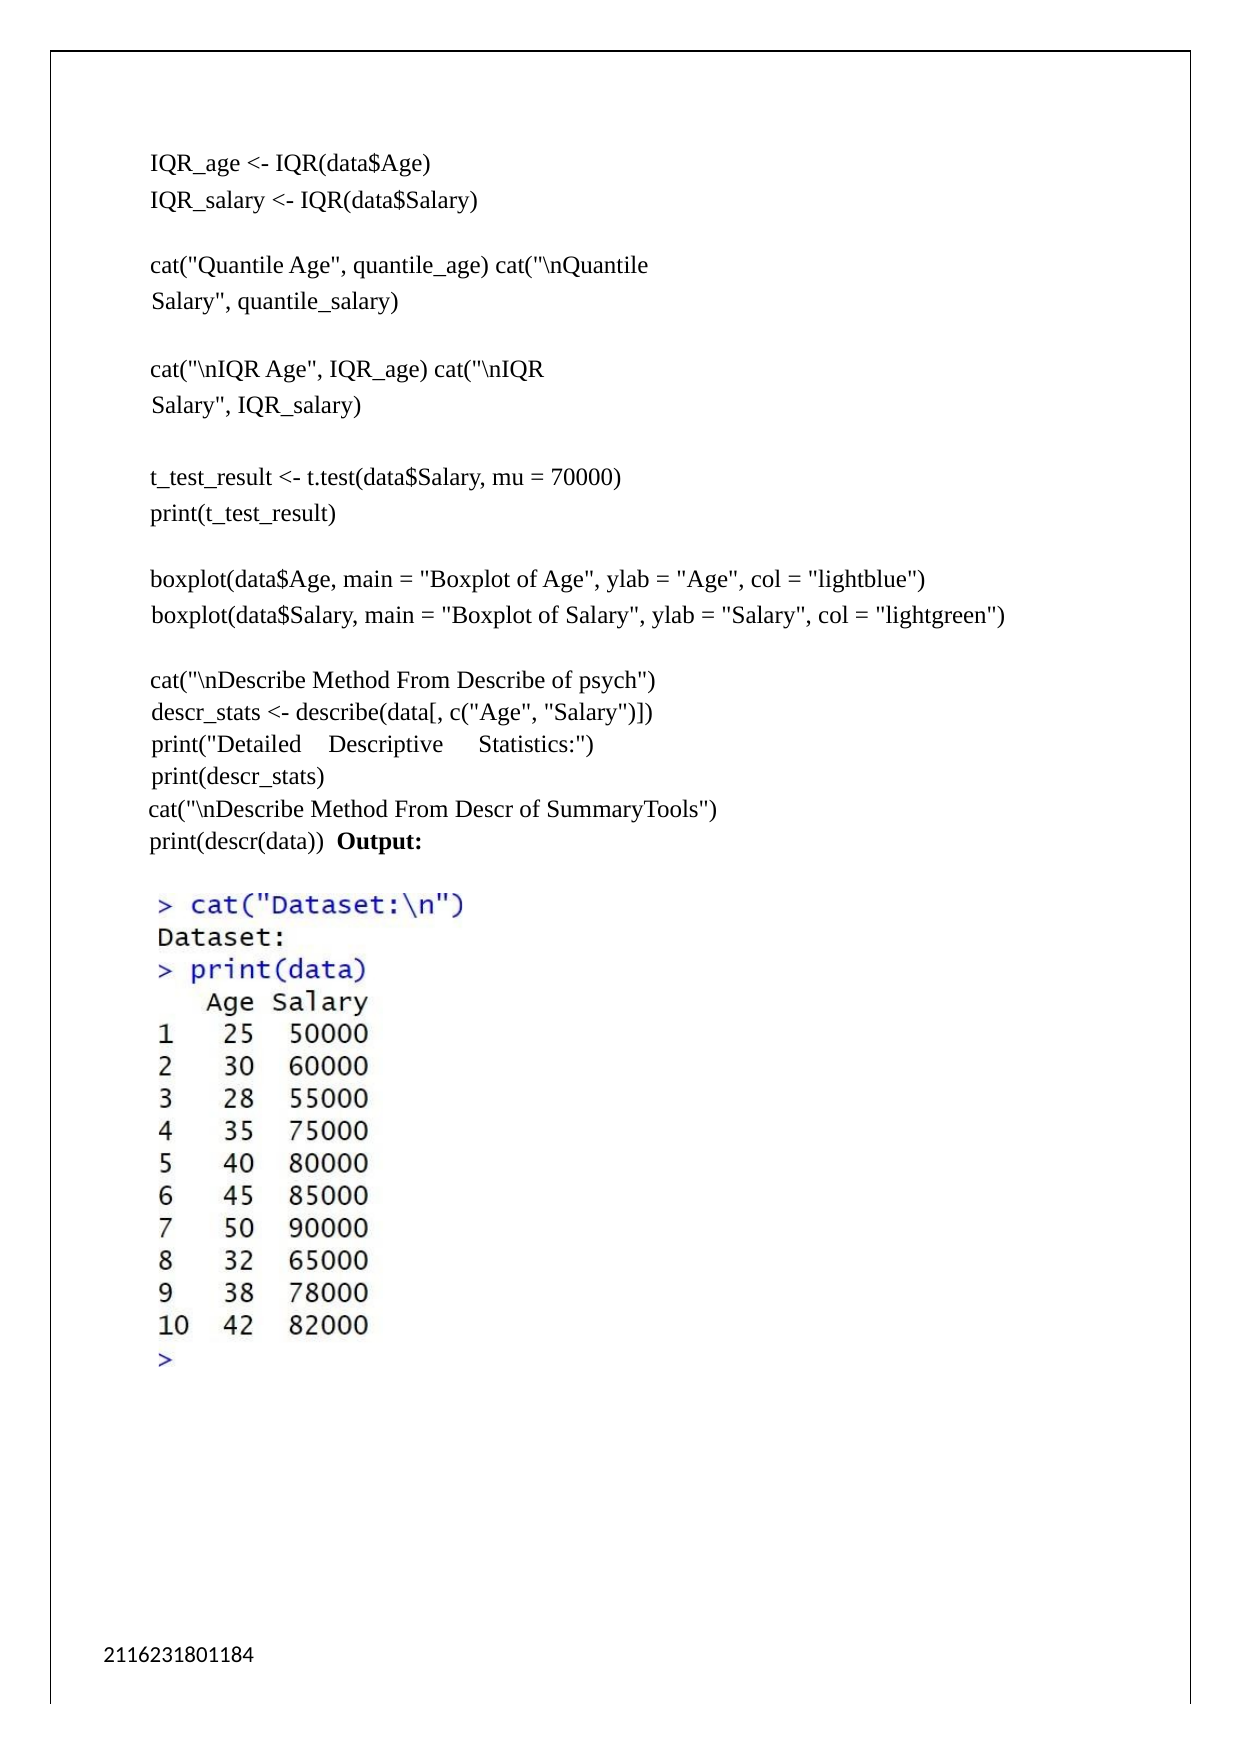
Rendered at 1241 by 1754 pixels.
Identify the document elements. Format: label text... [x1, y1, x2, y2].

text IQR_salary <- IQR(data$Salary) [150, 185, 1073, 213]
text Salary", quantile_salary) [151, 286, 1073, 315]
text boxplot(data$Salary, main = "Boxplot of Salary", ylab = "Salary", col = "lightgreen") [151, 600, 1073, 629]
picture [158, 893, 463, 1367]
text print(t_test_result) [150, 498, 1073, 527]
text IQR_age <- IQR(data$Age) [150, 148, 1073, 177]
text cat("\nIQR Age", IQR_age) cat("\nIQR [150, 354, 1073, 382]
text cat("\nDescribe Method From Describe of psych") descr_stats <- describe(data[, c("Age", "Salary")]) print("Detailed Descriptive Statistics:") print(descr_stats) [150, 665, 768, 790]
text cat("\nDescribe Method From Descr of SummaryTools") print(descr(data)) Output: [148, 794, 718, 855]
text t_test_result <- t.test(data$Salary, mu = 70000) [150, 462, 1073, 491]
text boxplot(data$Age, main = "Boxplot of Age", ylab = "Age", col = "lightblue") [150, 564, 1073, 592]
text cat("Quantile Age", quantile_age) cat("\nQuantile [150, 250, 1073, 279]
text Salary", IQR_salary) [151, 390, 1073, 419]
